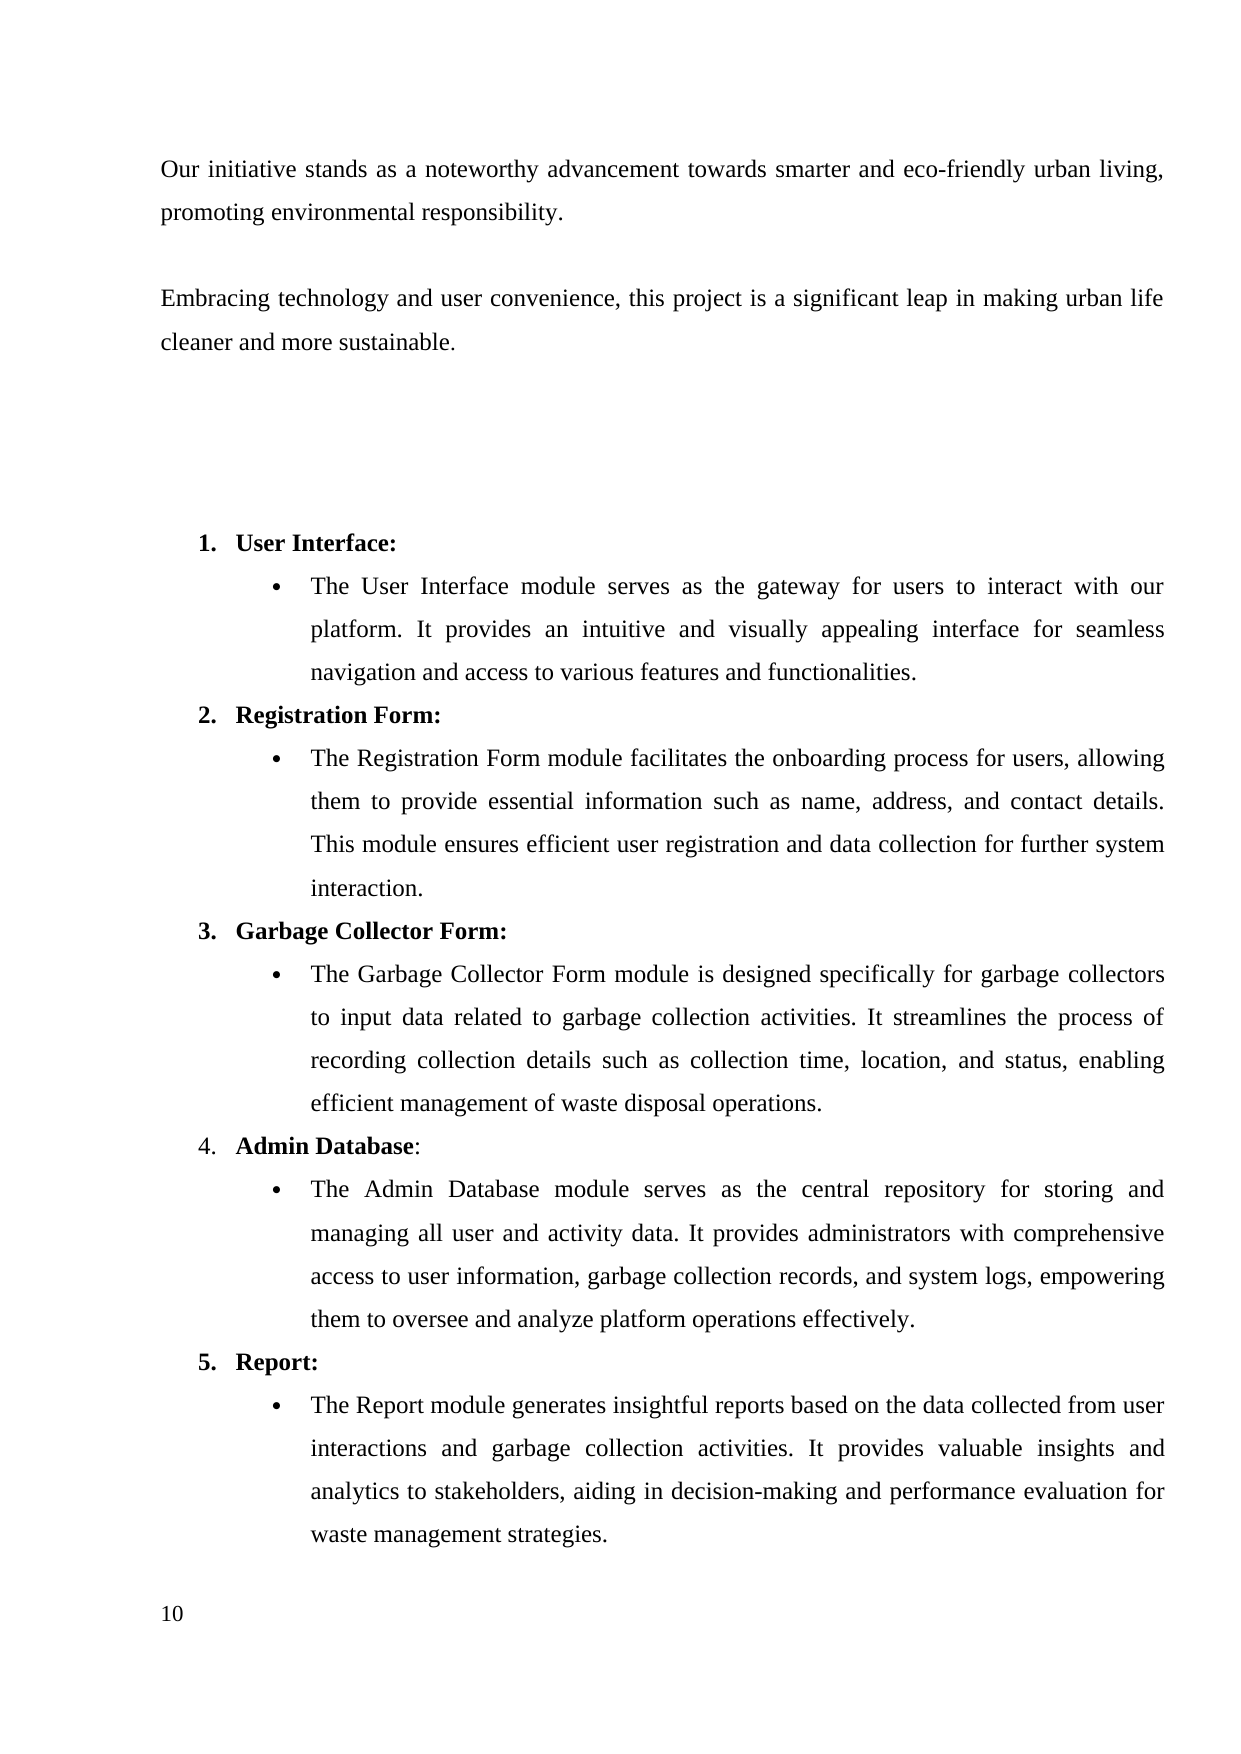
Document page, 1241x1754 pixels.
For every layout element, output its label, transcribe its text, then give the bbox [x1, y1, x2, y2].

text Our initiative stands as a noteworthy advancement towards smarter and eco-friendly urban living, promoting environmental responsibility. [160, 154, 1166, 226]
list The User Interface module serves as the gateway for users to interact with our platform. It provides an intuitive and visually appealing interface for seamless navigation and access to various features and functionalities. [273, 571, 1166, 686]
list Garbage Collector Form: [198, 916, 1166, 944]
list The Registration Form module facilitates the onboarding process for users, allowing them to provide essential information such as name, address, and contact details. This module ensures efficient user registration and data collection for further system interaction. [273, 743, 1166, 901]
list Admin Database: [198, 1131, 1166, 1160]
list Report: [198, 1347, 1166, 1376]
list The Admin Database module serves as the central repository for storing and managing all user and activity data. It provides administrators with comprehensive access to user information, garbage collection records, and system logs, empowering them to oversee and analyze platform operations effectively. [273, 1174, 1166, 1333]
list Registration Form: [198, 700, 1166, 729]
list User Interface: [198, 528, 1166, 556]
list The Garbage Collector Form module is designed specifically for garbage collectors to input data related to garbage collection activities. It streamlines the process of recording collection details such as collection time, location, and status, enabling efficient management of waste disposal operations. [273, 959, 1166, 1117]
text Embracing technology and user convenience, this project is a significant leap in making urban life cleaner and more sustainable. [160, 283, 1166, 355]
list The Report module generates insightful reports based on the data collected from user interactions and garbage collection activities. It provides valuable insights and analytics to stakeholders, aiding in decision-making and performance evaluation for waste management strategies. [273, 1390, 1166, 1548]
